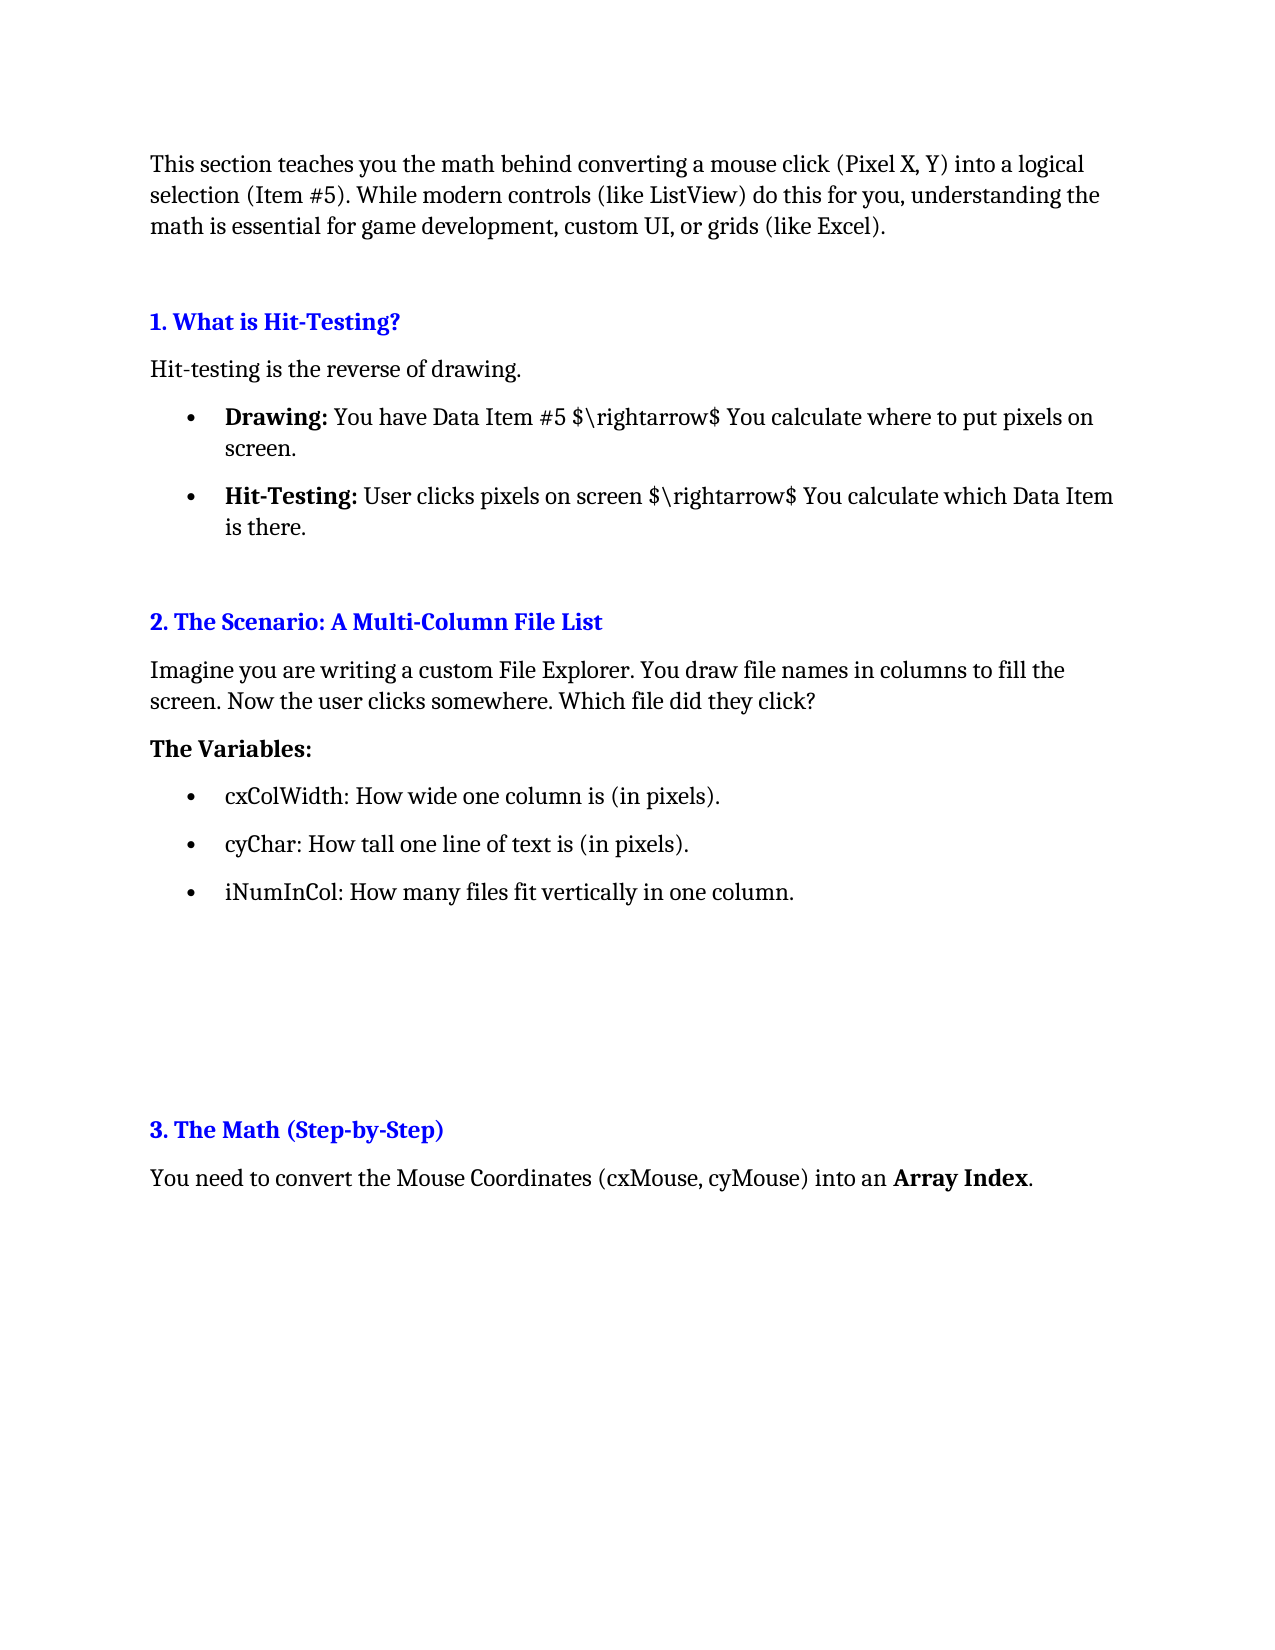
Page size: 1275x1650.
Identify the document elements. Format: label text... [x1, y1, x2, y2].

list Hit-Testing: User clicks pixels on screen $\rightarrow$ You calculate which Data Item is there. [187, 482, 1125, 541]
text This section teaches you the math behind converting a mouse click (Pixel X, Y) into a logical selection (Item #5). While modern controls (like ListView) do this for you, understanding the math is essential for game development, custom UI, or grids (like Excel). [150, 150, 1125, 241]
list iNumInCol: How many files fit vertically in one column. [187, 878, 1125, 906]
text You need to convert the Mouse Coordinates (cxMouse, cyMouse) into an Array Index. [150, 1164, 1125, 1193]
text 3. The Math (Step-by-Step) [150, 1116, 1125, 1145]
list cxColWidth: How wide one column is (in pixels). [187, 782, 1125, 811]
text Imagine you are writing a custom File Explorer. You draw file names in columns to fill the screen. Now the user clicks somewhere. Which file did they click? [150, 656, 1125, 716]
list cyChar: How tall one line of text is (in pixels). [187, 830, 1125, 859]
text Hit-testing is the reverse of drawing. [150, 355, 1125, 384]
text The Variables: [150, 734, 1125, 763]
list Drawing: You have Data Item #5 $\rightarrow$ You calculate where to put pixels on screen. [187, 403, 1125, 463]
text 2. The Scenario: A Multi-Column File List [150, 608, 1125, 637]
text 1. What is Hit-Testing? [150, 307, 1125, 336]
